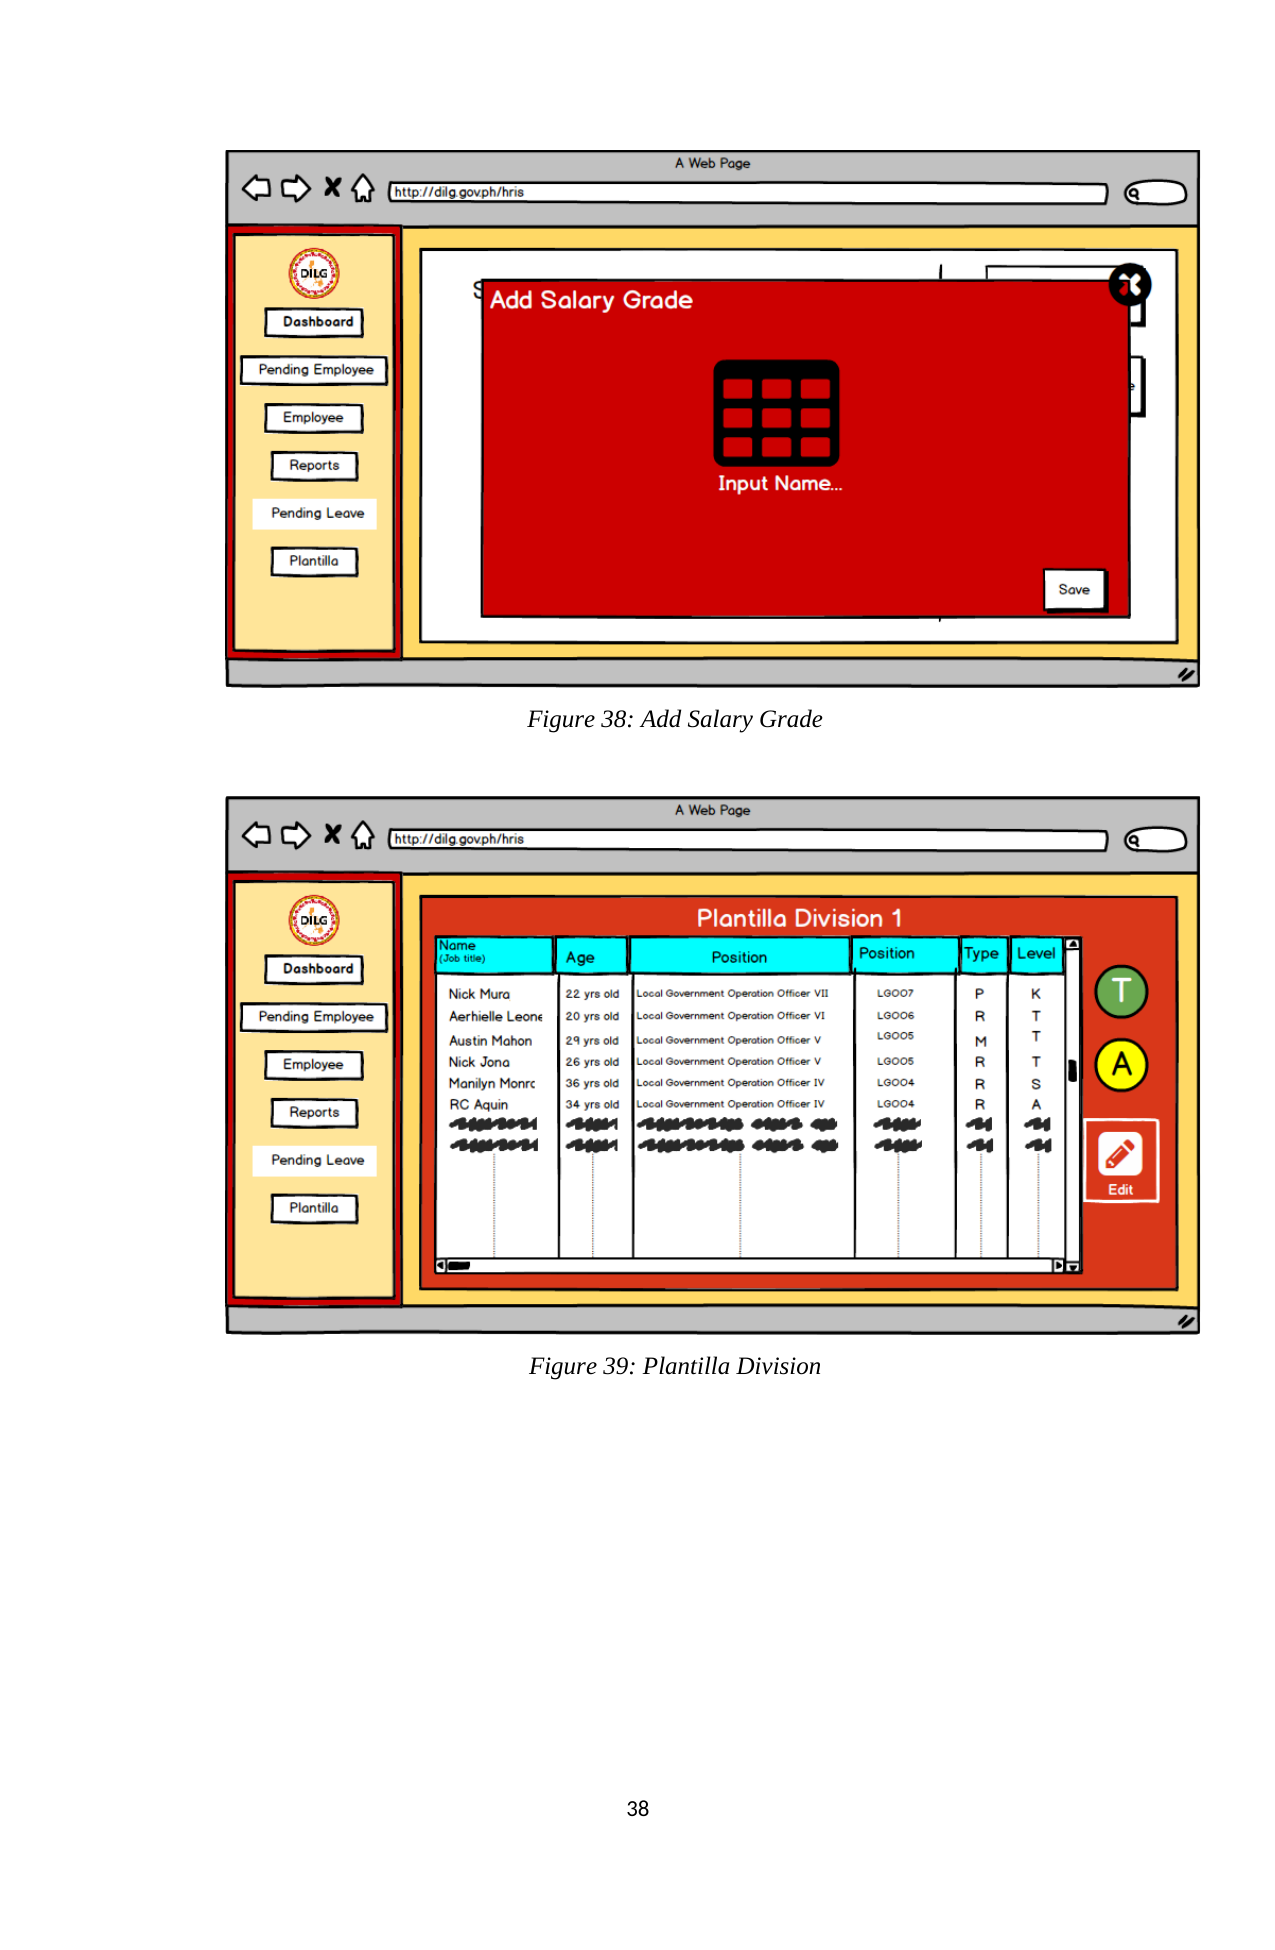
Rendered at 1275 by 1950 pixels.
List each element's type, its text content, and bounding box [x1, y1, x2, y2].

text Figure 38: Add Salary Grade [225, 704, 1125, 733]
picture [225, 150, 1200, 688]
text Figure 39: Plantilla Division [225, 1351, 1125, 1380]
picture [225, 796, 1200, 1335]
